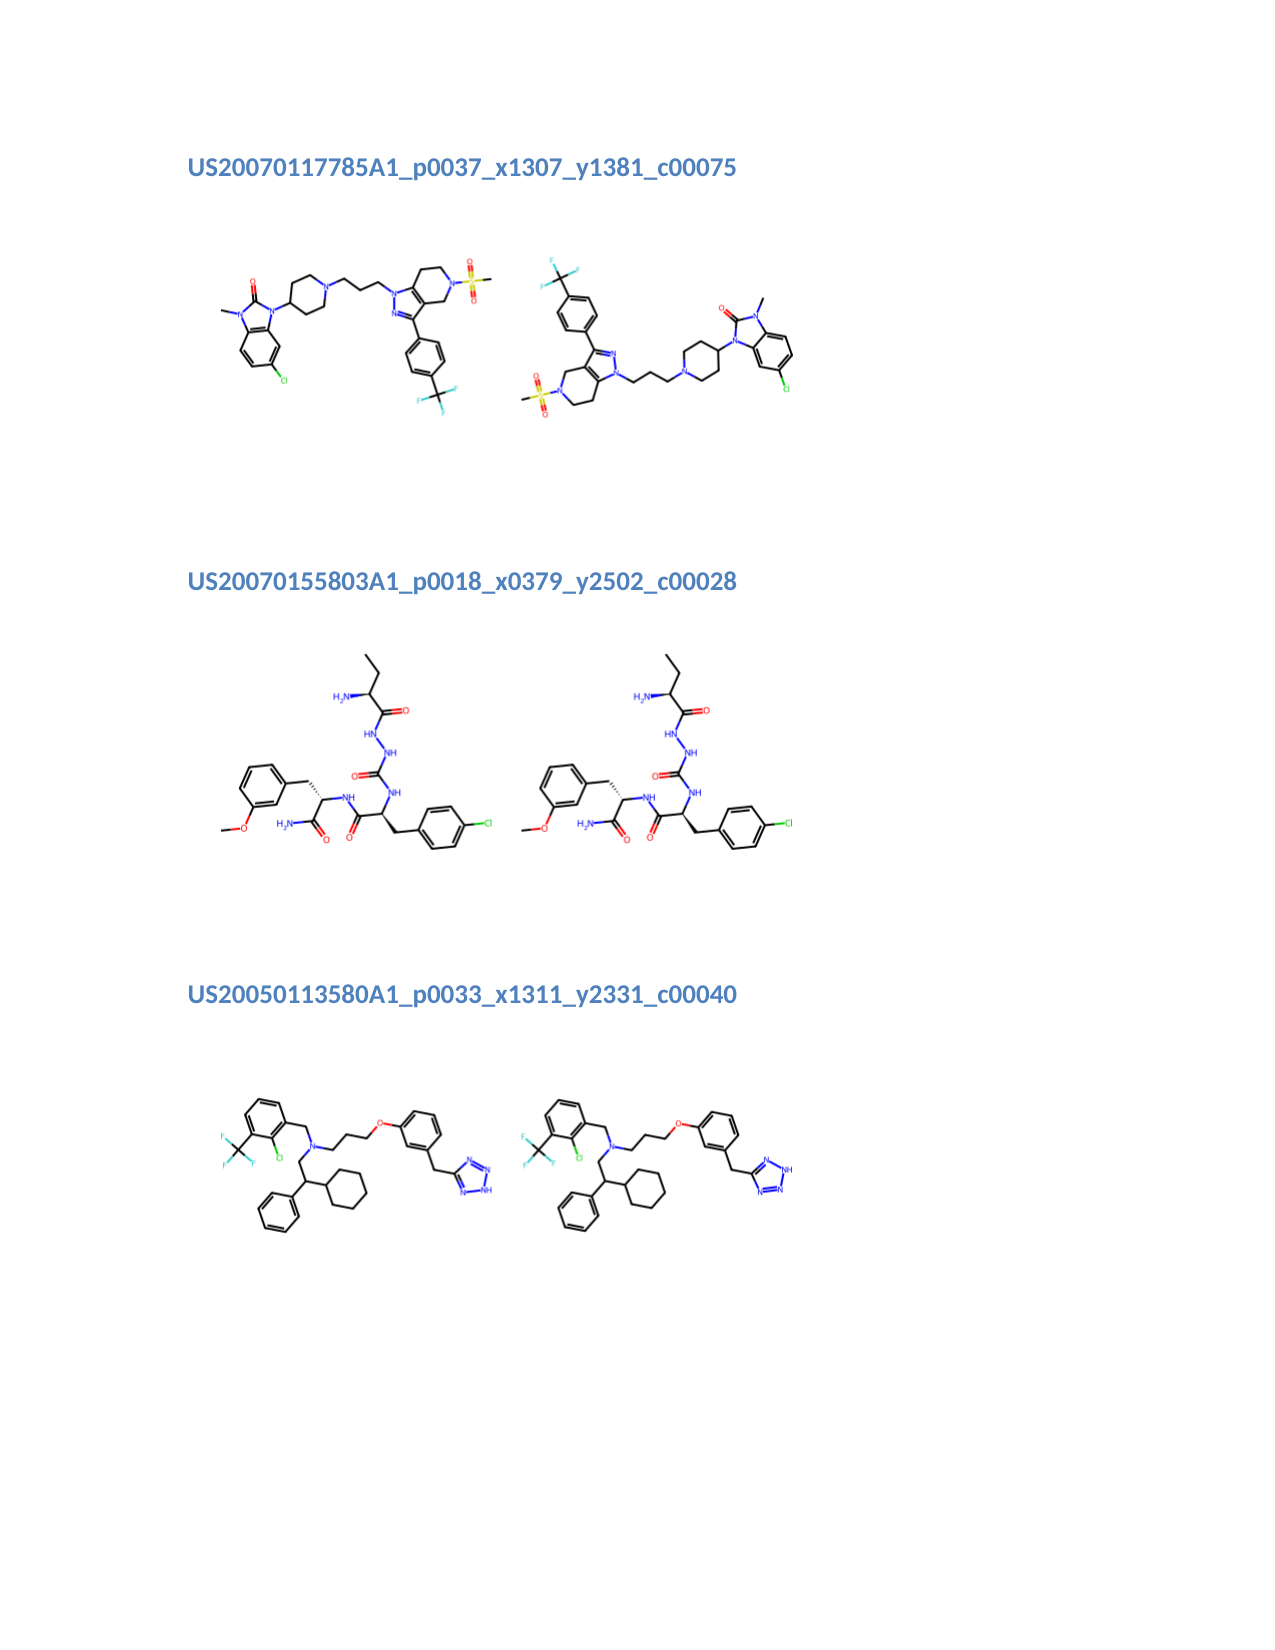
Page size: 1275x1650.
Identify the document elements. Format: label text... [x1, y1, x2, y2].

picture [206, 187, 807, 488]
subtitle US20070155803A1_p0018_x0379_y2502_c00028 [187, 564, 1087, 597]
picture [206, 1015, 807, 1316]
subtitle US20070117785A1_p0037_x1307_y1381_c00075 [187, 150, 1087, 183]
picture [206, 601, 807, 902]
subtitle US20050113580A1_p0033_x1311_y2331_c00040 [187, 977, 1087, 1010]
